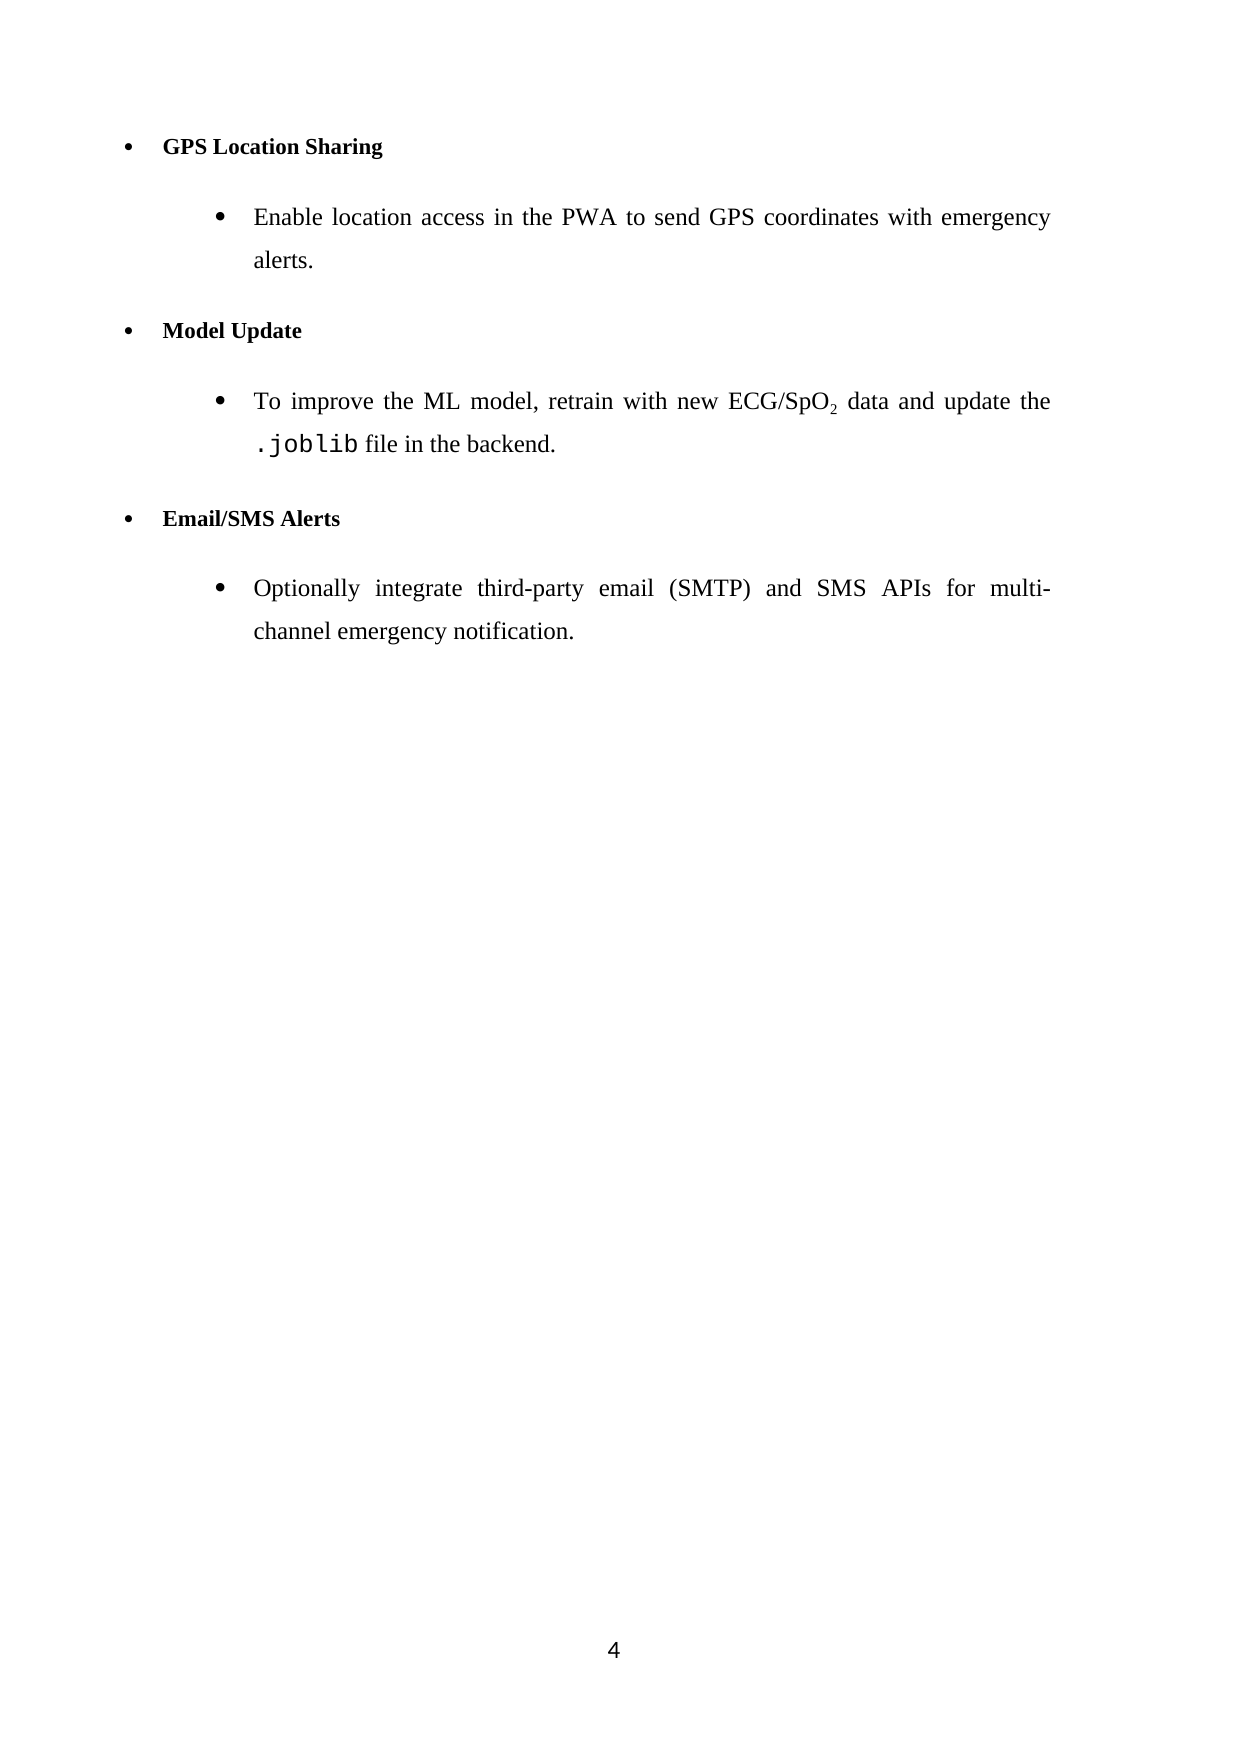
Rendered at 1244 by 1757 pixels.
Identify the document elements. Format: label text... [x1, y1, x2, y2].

list To improve the ML model, retrain with new ECG/SpO₂ data and update the .joblib file in the backend. [216, 386, 1052, 460]
list GPS Location Sharing [125, 133, 1052, 160]
list Enable location access in the PWA to send GPS coordinates with emergency alerts. [216, 202, 1052, 274]
list Email/SMS Alerts [125, 504, 1052, 531]
list Model Update [125, 317, 1052, 344]
list Optionally integrate third-party email (SMTP) and SMS APIs for multi-channel emergency notification. [216, 573, 1052, 645]
